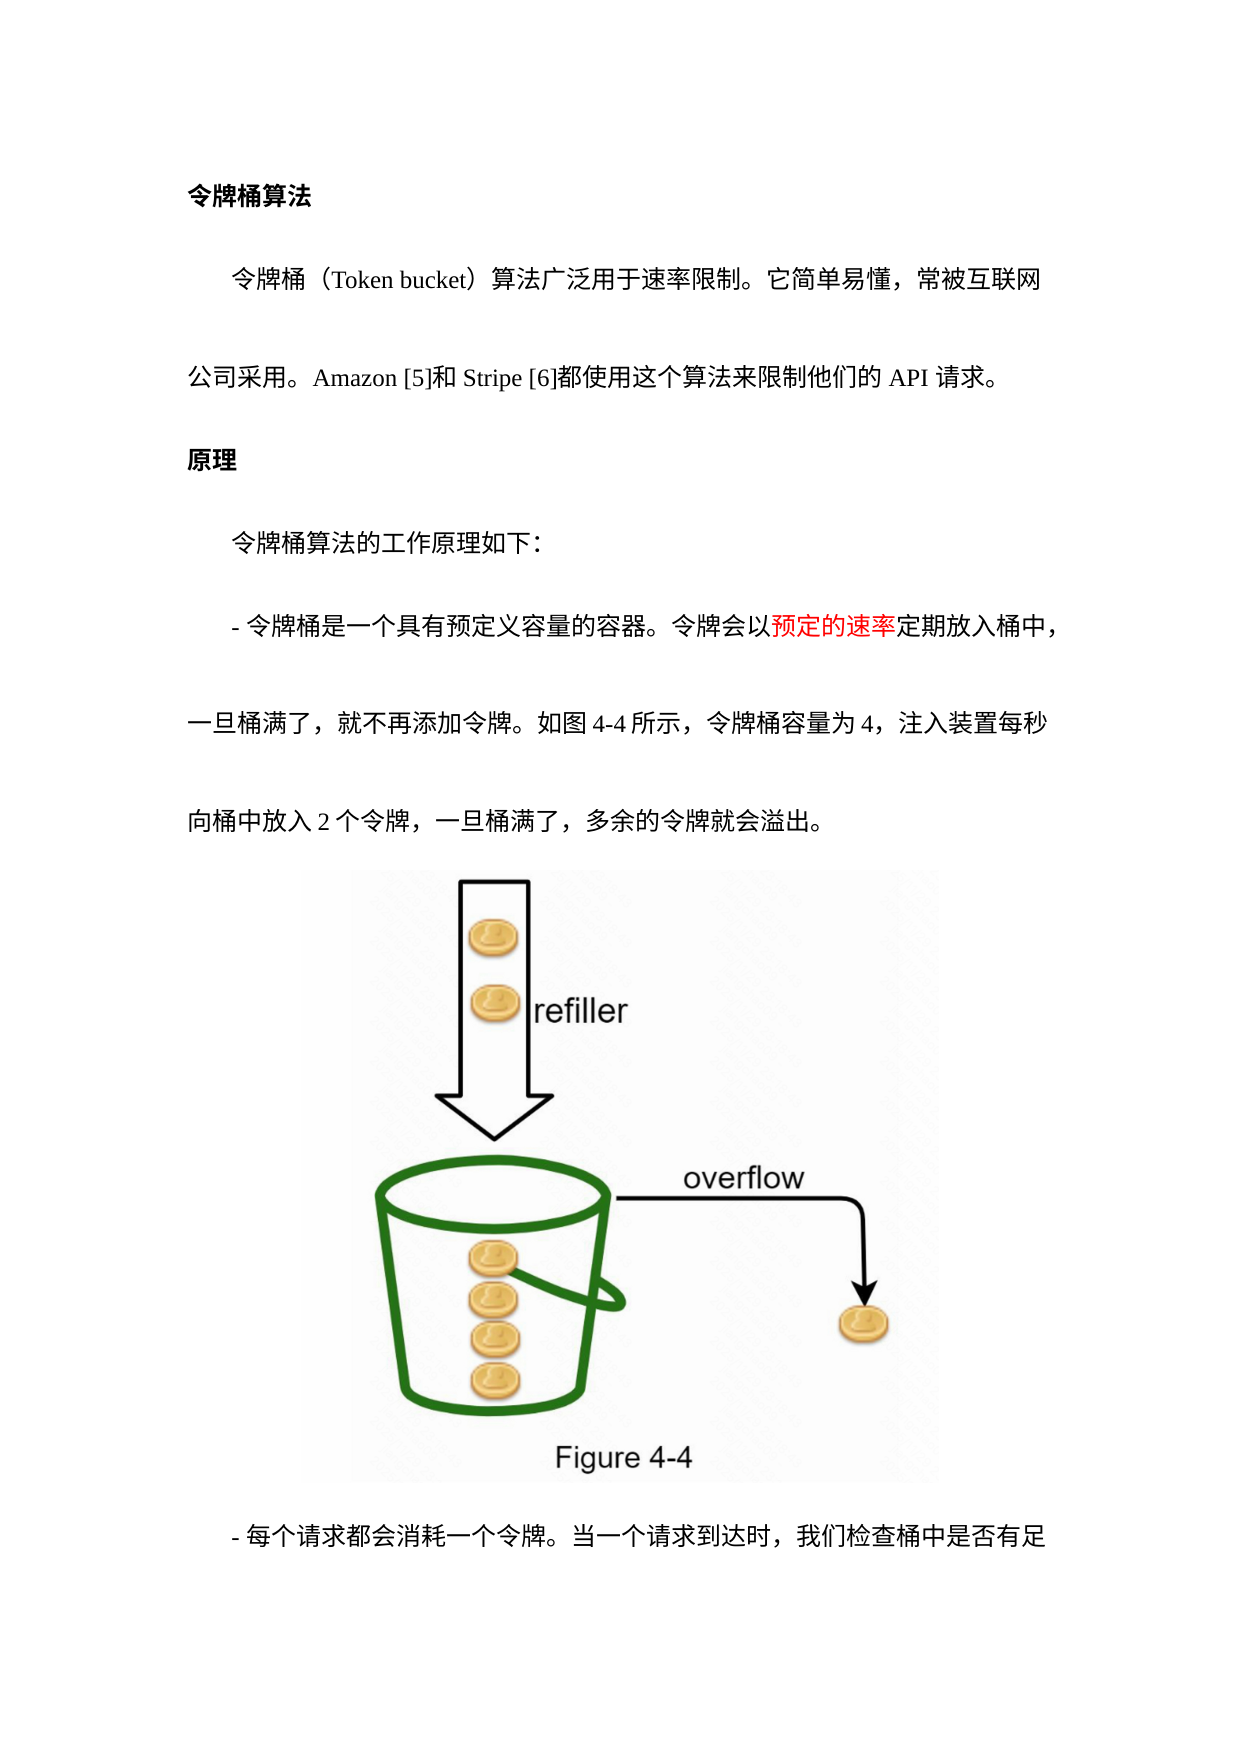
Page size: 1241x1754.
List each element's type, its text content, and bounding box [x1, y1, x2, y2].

text 令牌桶算法的工作原理如下： [187, 509, 1053, 574]
subtitle 令牌桶算法 [187, 162, 1053, 227]
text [187, 1502, 1053, 1567]
text 令牌桶（Token bucket）算法广泛用于速率限制。它简单易懂，常被互联网公司采用。Amazon [5]和Stripe [6]都使用这个算法来限制他们的 API 请求。 [187, 245, 1053, 408]
subtitle 原理 [187, 426, 1053, 491]
picture [301, 870, 939, 1483]
text - 令牌桶是一个具有预定义容量的容器。令牌会以预定的速率定期放入桶中，一旦桶满了，就不再添加令牌。如图4-4所示，令牌桶容量为4，注入装置每秒向桶中放入2个令牌，一旦桶满了，多余的令牌就会溢出。 [187, 592, 1053, 852]
